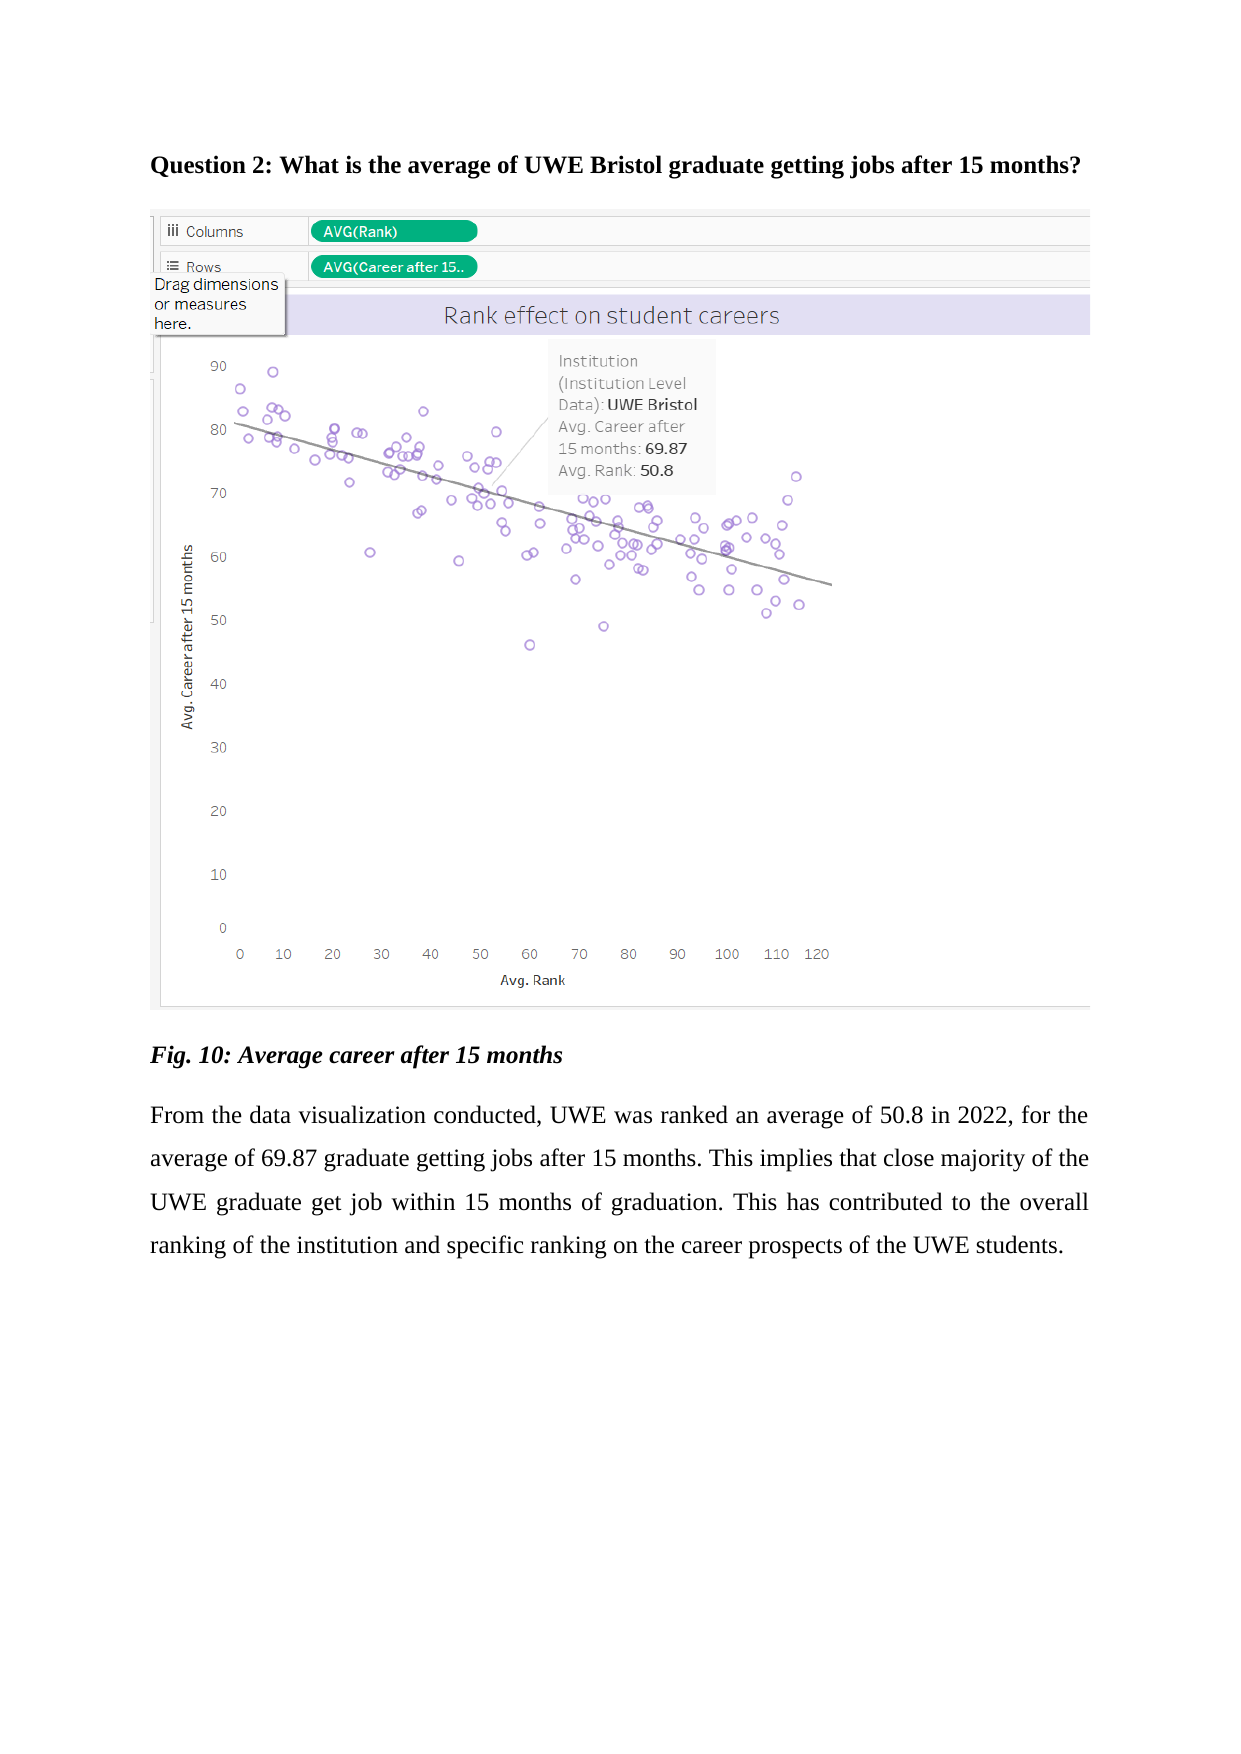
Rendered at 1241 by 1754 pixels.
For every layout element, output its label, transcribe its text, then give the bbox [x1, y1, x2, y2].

picture [150, 209, 1091, 1010]
text Fig. 10: Average career after 15 months [150, 1041, 1090, 1069]
text Question 2: What is the average of UWE Bristol graduate getting jobs after 15 months? [150, 150, 1090, 179]
text From the data visualization conducted, UWE was ranked an average of 50.8 in 2022, for the average of 69.87 graduate getting jobs after 15 months. This implies that close majority of the UWE graduate get job within 15 months of graduation. This has contributed to the overall ranking of the institution and specific ranking on the career prospects of the UWE students. [150, 1100, 1090, 1258]
